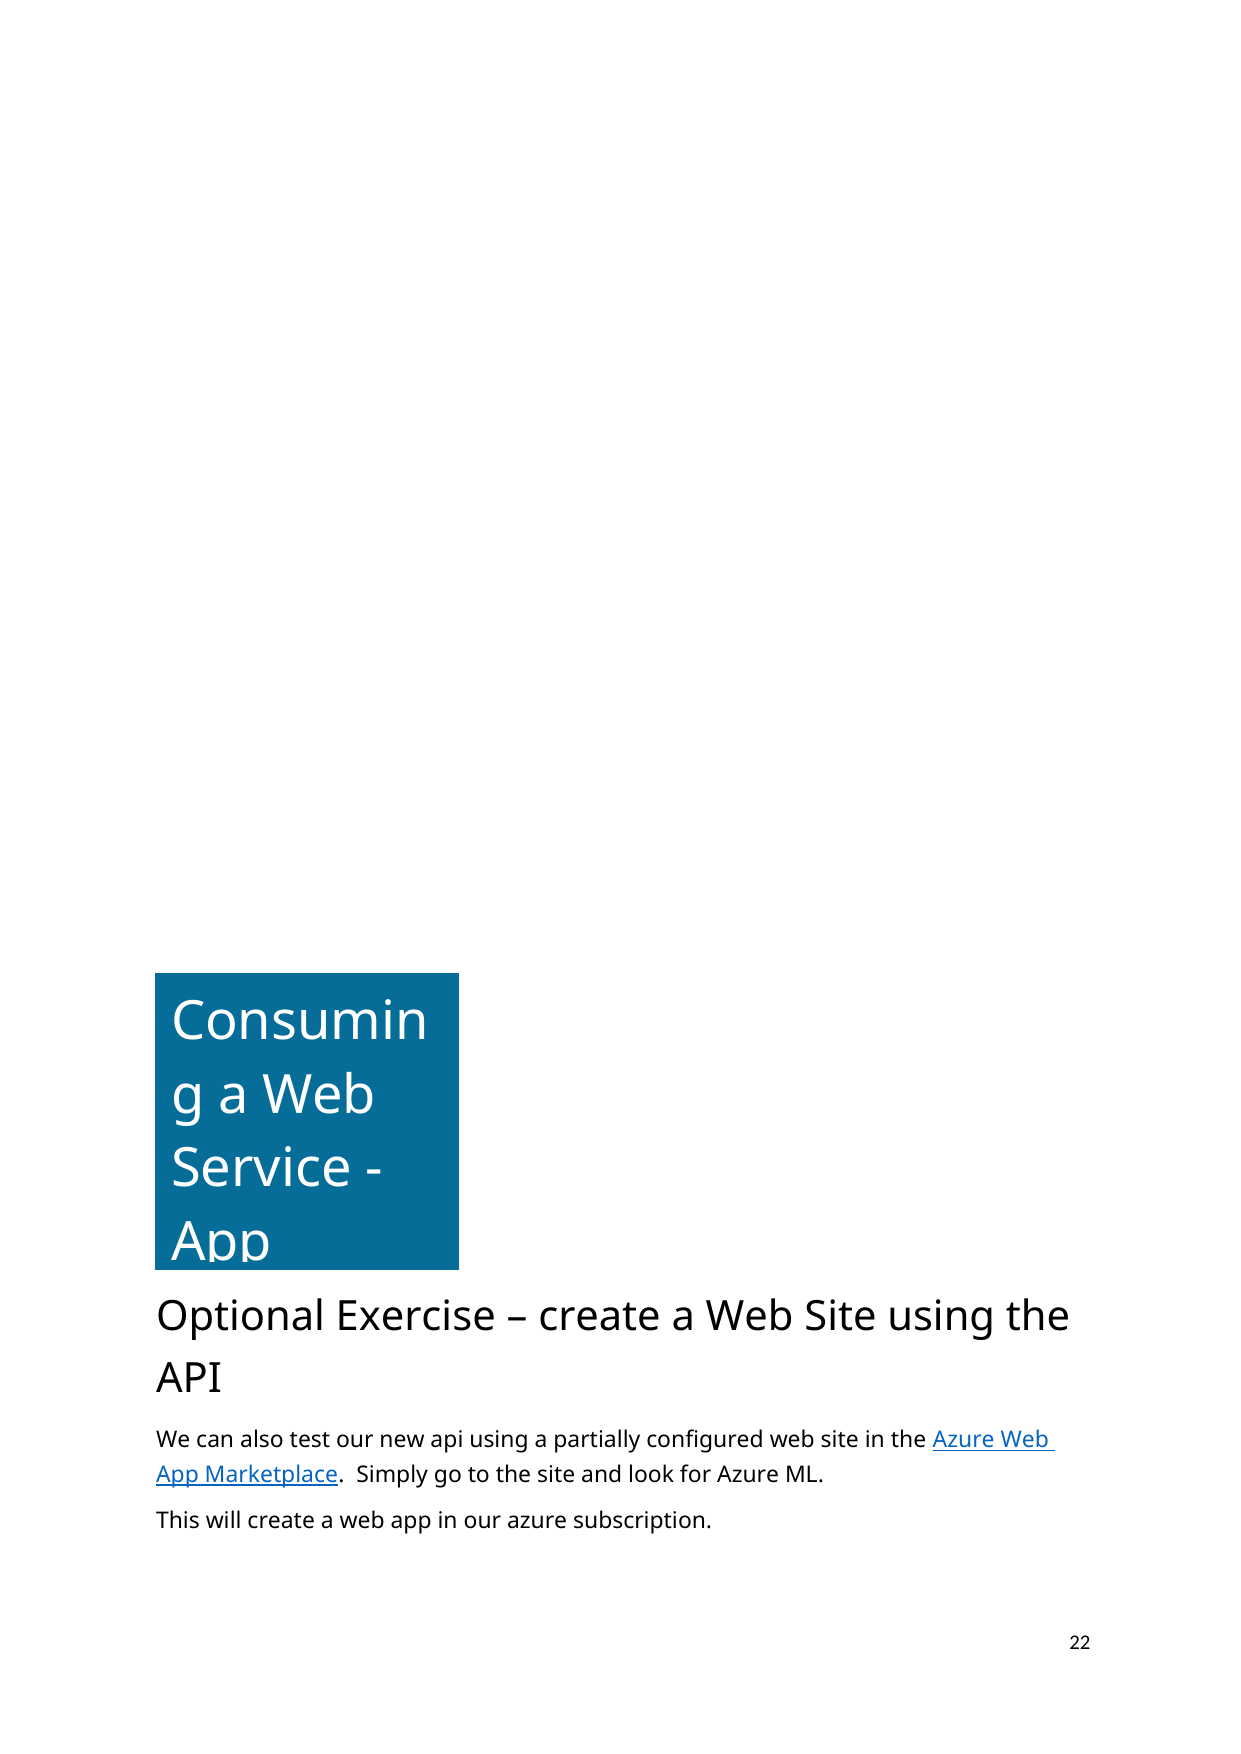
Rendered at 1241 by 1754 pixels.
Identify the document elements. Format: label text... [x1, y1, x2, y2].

text This will create a web app in our azure subscription. [156, 1504, 1090, 1536]
text We can also test our new api using a partially configured web site in the Azure Web App Marketplace. Simply go to the site and look for Azure ML. [156, 1423, 1090, 1489]
text Optional Exercise – create a Web Site using the API [156, 1286, 1090, 1405]
